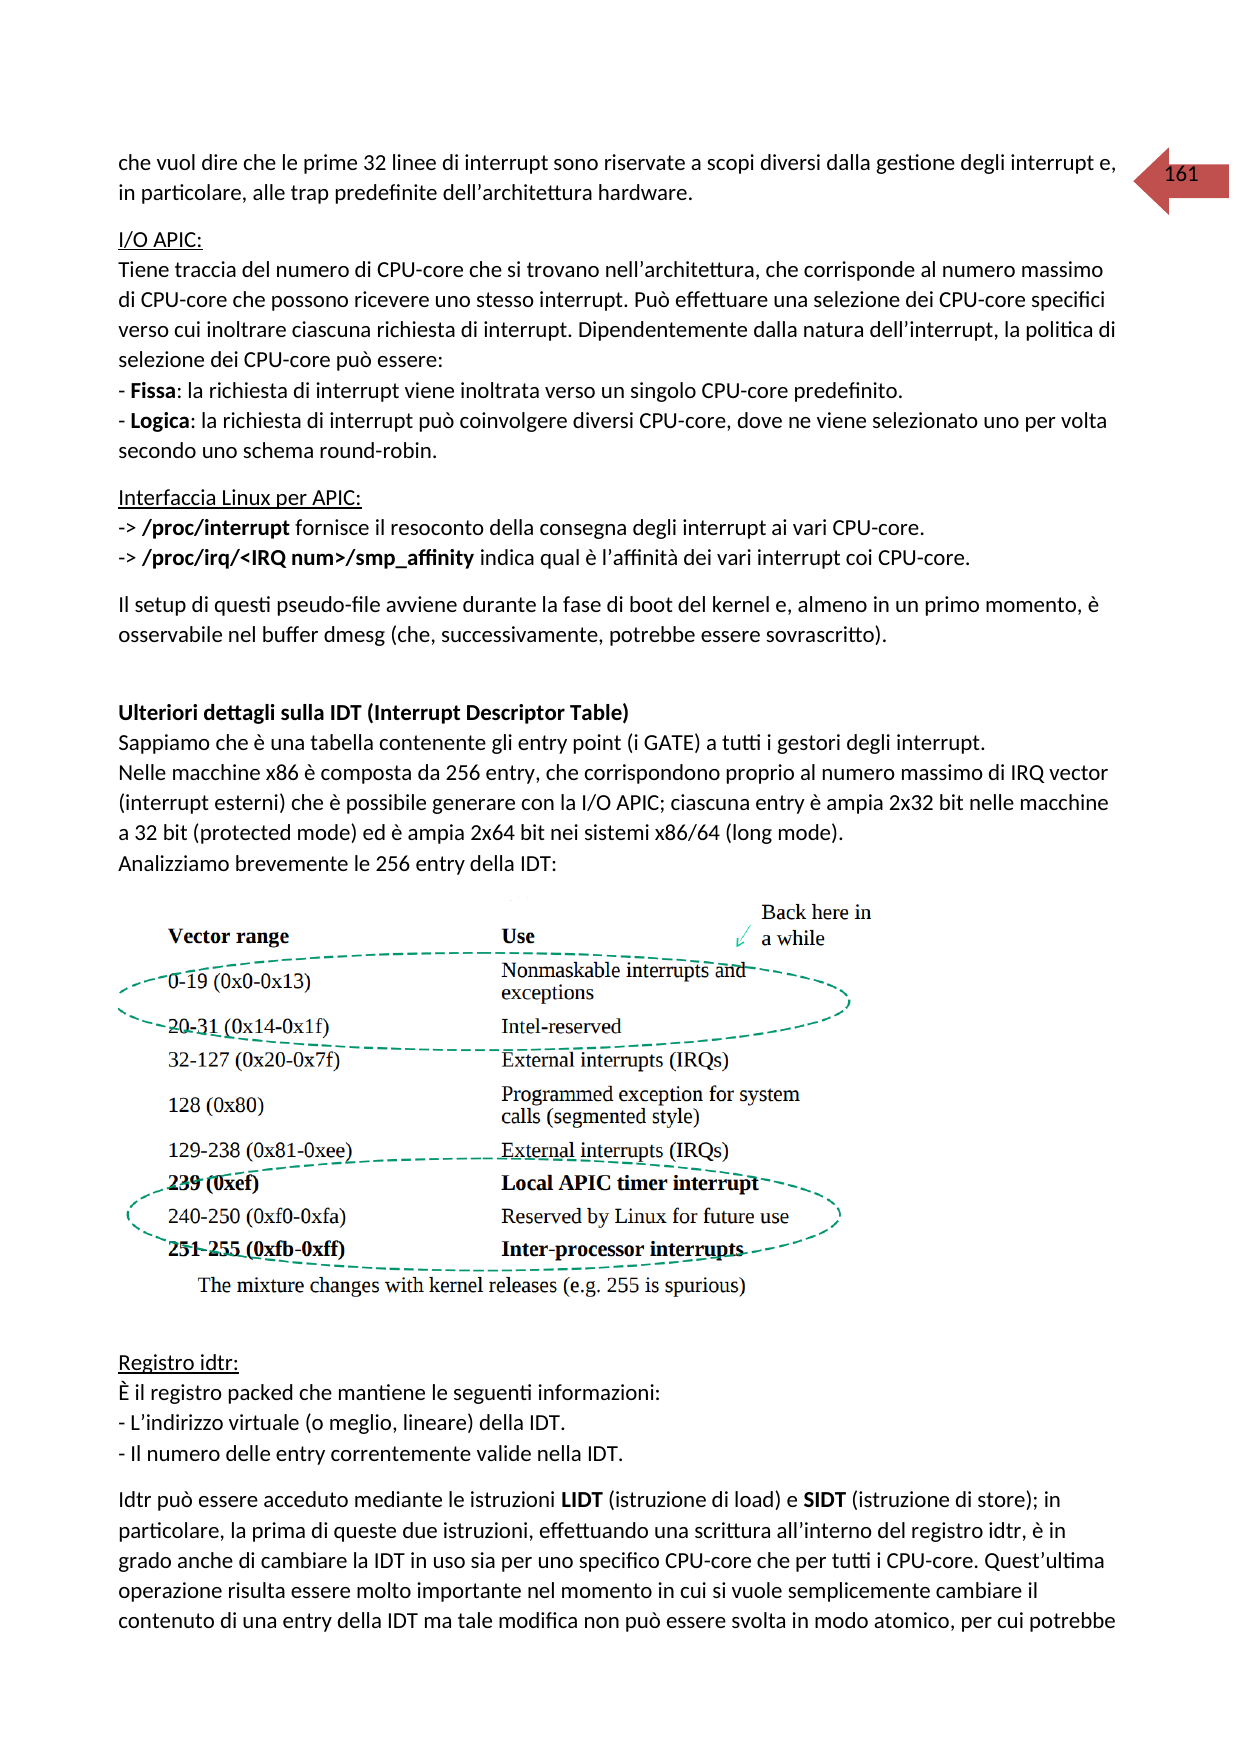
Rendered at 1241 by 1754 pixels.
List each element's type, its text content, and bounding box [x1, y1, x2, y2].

text Registro idtr: È il registro packed che mantiene le seguenti informazioni: - L’indirizzo virtuale (o meglio, lineare) della IDT. - Il numero delle entry correntemente valide nella IDT. [118, 1318, 1122, 1467]
text I/O APIC: Tiene traccia del numero di CPU-core che si trovano nell’architettura, che corrisponde al numero massimo di CPU-core che possono ricevere uno stesso interrupt. Può effettuare una selezione dei CPU-core specifici verso cui inoltrare ciascuna richiesta di interrupt. Dipendentemente dalla natura dell’interrupt, la politica di selezione dei CPU-core può essere: - Fissa: la richiesta di interrupt viene inoltrata verso un singolo CPU-core predefinito. - Logica: la richiesta di interrupt può coinvolgere diversi CPU-core, dove ne viene selezionato uno per volta secondo uno schema round-robin. [118, 225, 1122, 464]
text Ulteriori dettagli sulla IDT (Interrupt Descriptor Table) Sappiamo che è una tabella contenente gli entry point (i GATE) a tutti i gestori degli interrupt. Nelle macchine x86 è composta da 256 entry, che corrispondono proprio al numero massimo di IRQ vector (interrupt esterni) che è possibile generare con la I/O APIC; ciascuna entry è ampia 2x32 bit nelle macchine a 32 bit (protected mode) ed è ampia 2x64 bit nei sistemi x86/64 (long mode). Analizziamo brevemente le 256 entry della IDT: [118, 667, 1122, 877]
picture [118, 895, 885, 1299]
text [118, 148, 1122, 206]
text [118, 1486, 1122, 1634]
text Interfaccia Linux per APIC: -> /proc/interrupt fornisce il resoconto della consegna degli interrupt ai vari CPU-core. -> /proc/irq/<IRQ num>/smp_affinity indica qual è l’affinità dei vari interrupt coi CPU-core. [118, 483, 1122, 571]
text Il setup di questi pseudo-file avviene durante la fase di boot del kernel e, almeno in un primo momento, è osservabile nel buffer dmesg (che, successivamente, potrebbe essere sovrascritto). [118, 590, 1122, 648]
